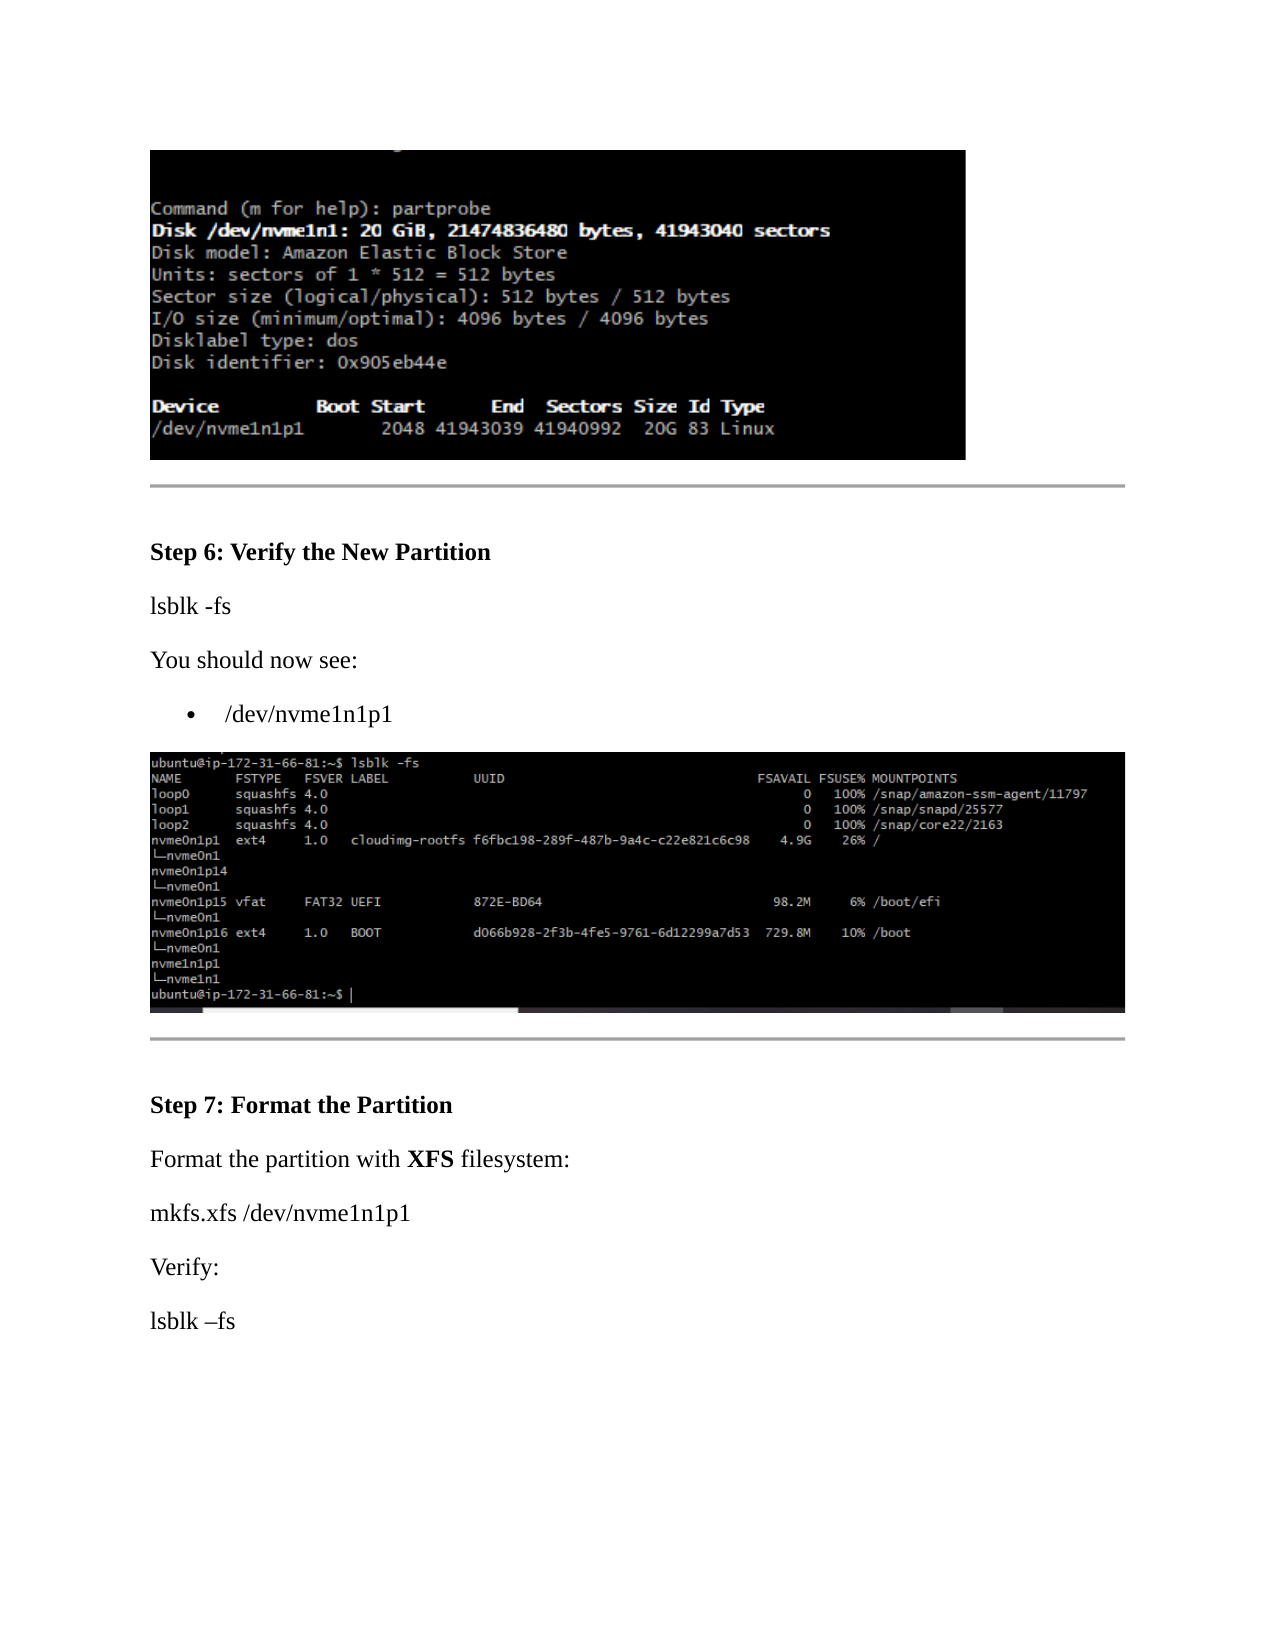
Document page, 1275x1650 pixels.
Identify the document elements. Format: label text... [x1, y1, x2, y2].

list /dev/nvme1n1p1 [187, 699, 1125, 728]
text You should now see: [150, 645, 1125, 674]
text Format the partition with XFS filesystem: [150, 1144, 1125, 1173]
text Verify: [150, 1252, 1125, 1281]
text lsblk -fs [150, 591, 1125, 620]
text mkfs.xfs /dev/nvme1n1p1 [150, 1198, 1125, 1227]
text Step 6: Verify the New Partition [150, 537, 1125, 566]
picture [150, 752, 1125, 1013]
picture [150, 150, 966, 460]
text lsblk –fs [150, 1306, 1125, 1334]
text Step 7: Format the Partition [150, 1090, 1125, 1119]
